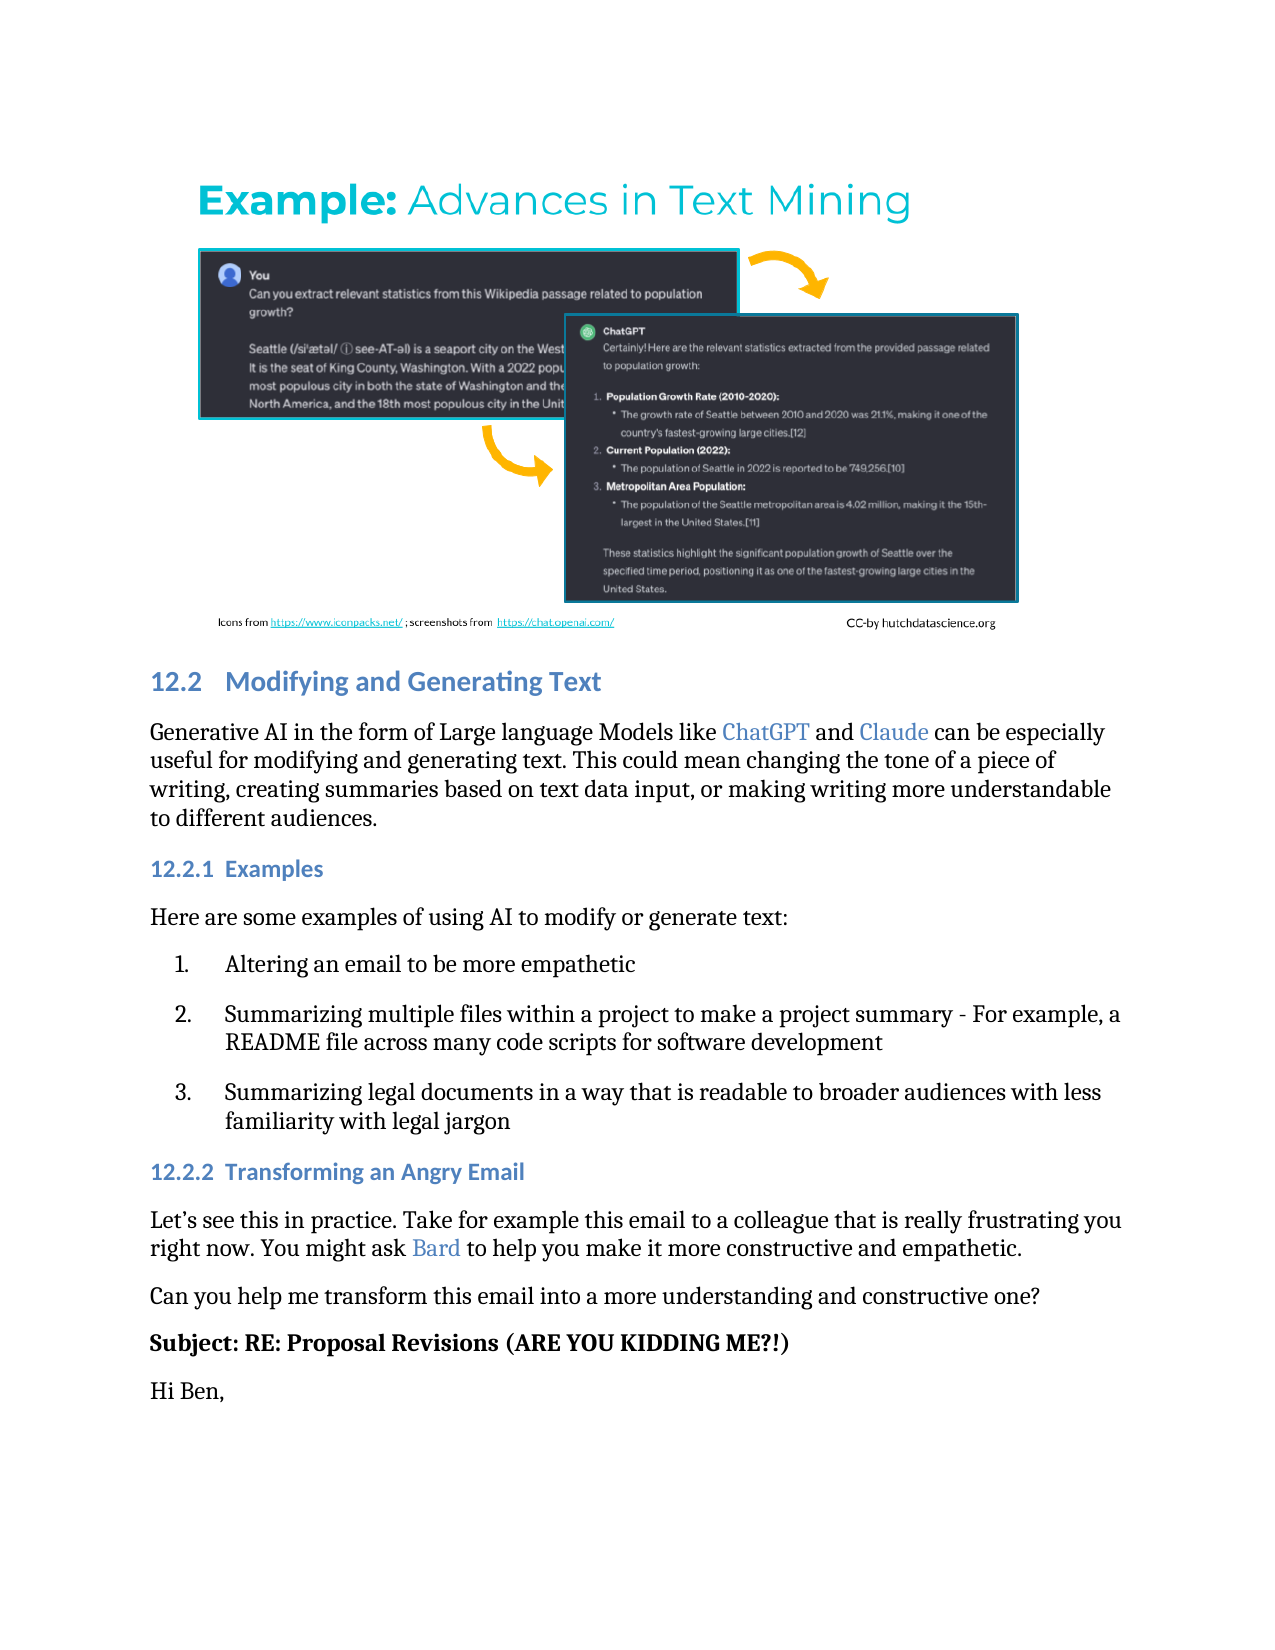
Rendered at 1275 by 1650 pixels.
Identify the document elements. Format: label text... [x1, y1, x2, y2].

text Generative AI in the form of Large language Models like ChatGPT and Claude can be especially useful for modifying and generating text. This could mean changing the tone of a piece of writing, creating summaries based on text data input, or making writing more understandable to different audiences. [150, 717, 1125, 832]
text Subject: RE: Proposal Revisions (ARE YOU KIDDING ME?!) [150, 1329, 1125, 1358]
subtitle 12.2.2 Transforming an Angry Email [150, 1156, 1125, 1187]
subtitle 12.2.1 Examples [150, 853, 1125, 884]
list Altering an email to be more empathetic [175, 950, 1125, 979]
text Here are some examples of using AI to modify or generate text: [150, 902, 1125, 931]
subtitle 12.2 Modifying and Generating Text [150, 663, 1125, 699]
picture [168, 150, 1044, 643]
list Summarizing multiple files within a project to make a project summary - For example, a README file across many code scripts for software development [175, 999, 1125, 1057]
text Can you help me transform this email into a more understanding and constructive one? [150, 1282, 1125, 1311]
text Let’s see this in practice. Take for example this email to a colleague that is really frustrating you right now. You might ask Bard to help you make it more constructive and empathetic. [150, 1206, 1125, 1263]
list Summarizing legal documents in a way that is readable to broader audiences with less familiarity with legal jargon [175, 1078, 1125, 1135]
text Hi Ben, [150, 1377, 1125, 1406]
